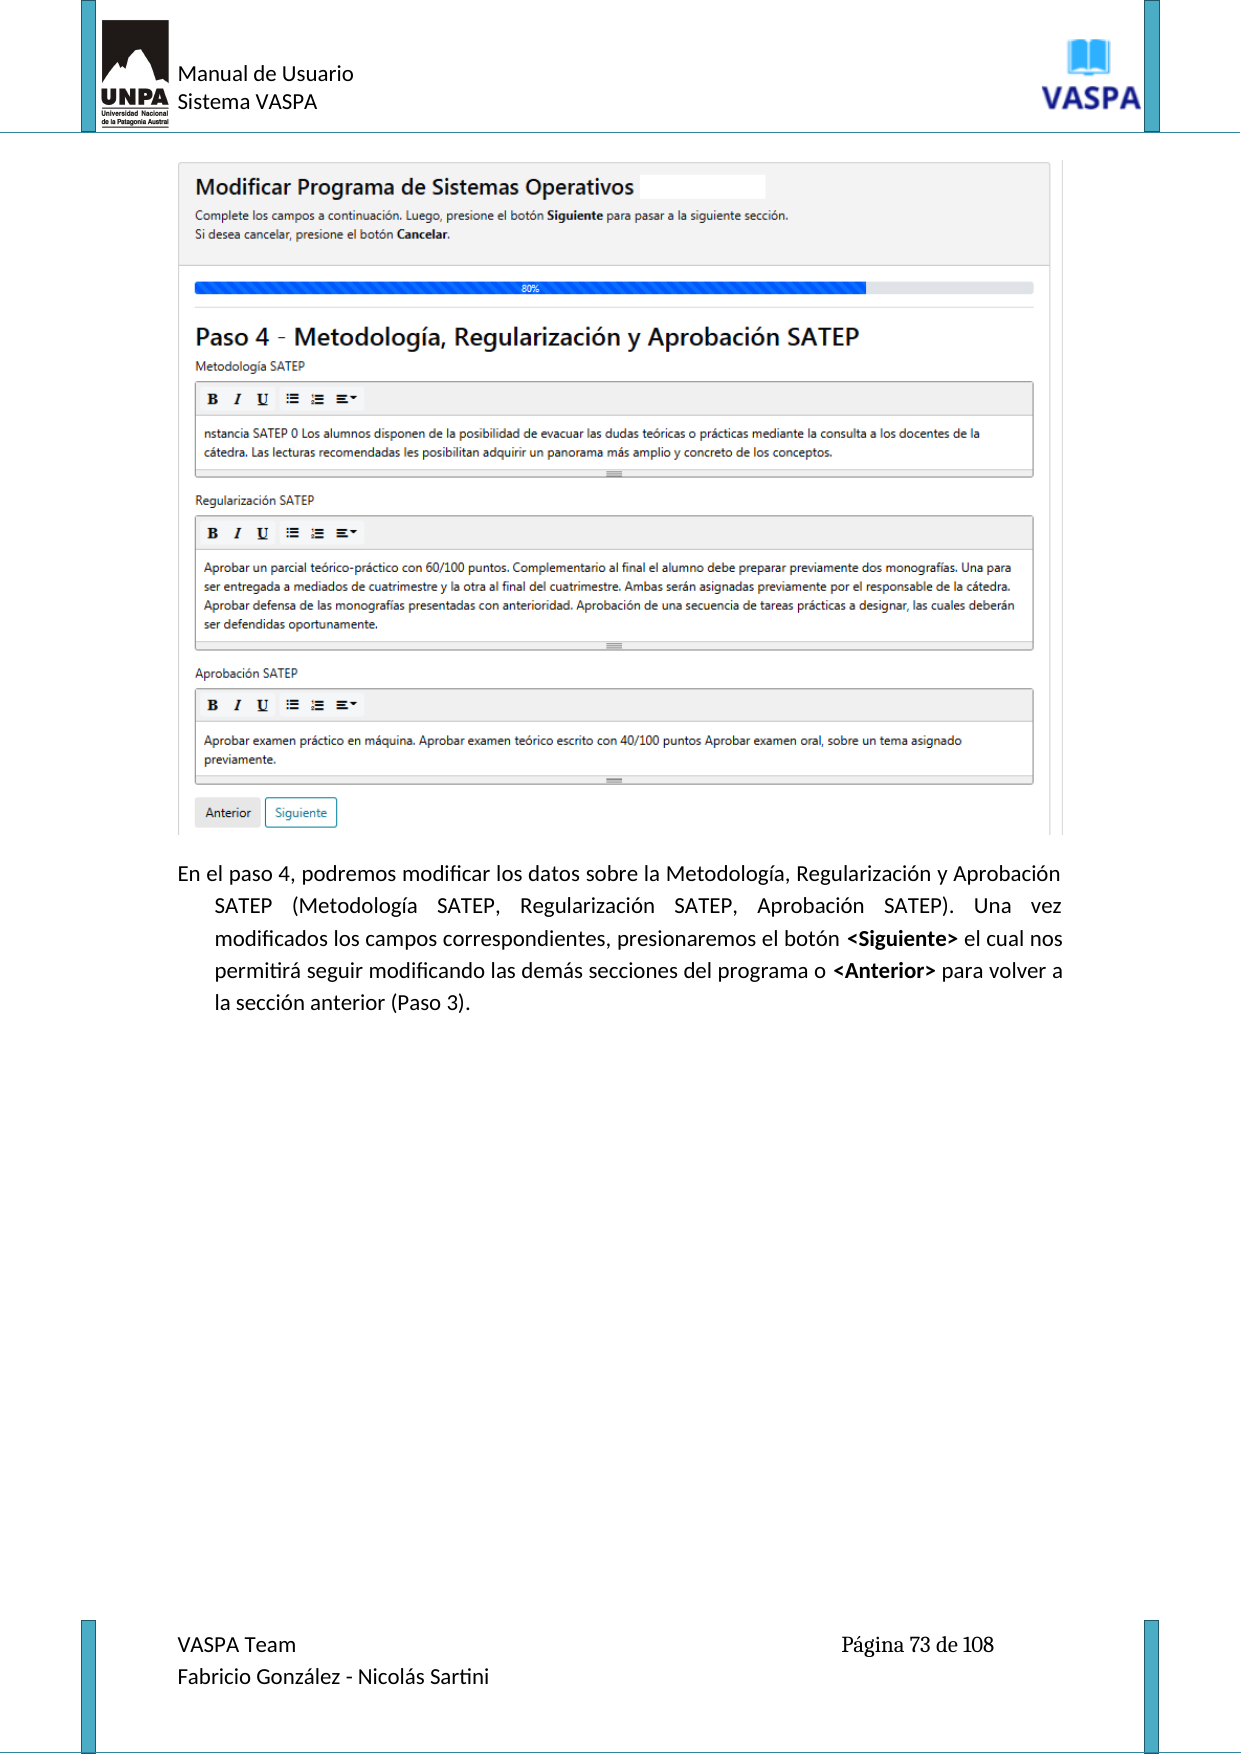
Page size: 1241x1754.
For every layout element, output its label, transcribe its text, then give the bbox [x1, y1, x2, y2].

picture [100, 18, 170, 129]
picture [1036, 19, 1146, 129]
picture [177, 160, 1063, 835]
text En el paso 4, podremos modificar los datos sobre la Metodología, Regularización y Aprobación SATEP (Metodología SATEP, Regularización SATEP, Aprobación SATEP). Una vez modificados los campos correspondientes, presionaremos el botón <Siguiente> el cual nos permitirá seguir modificando las demás secciones del programa o <Anterior> para volver a la sección anterior (Paso 3). [177, 859, 1063, 1016]
